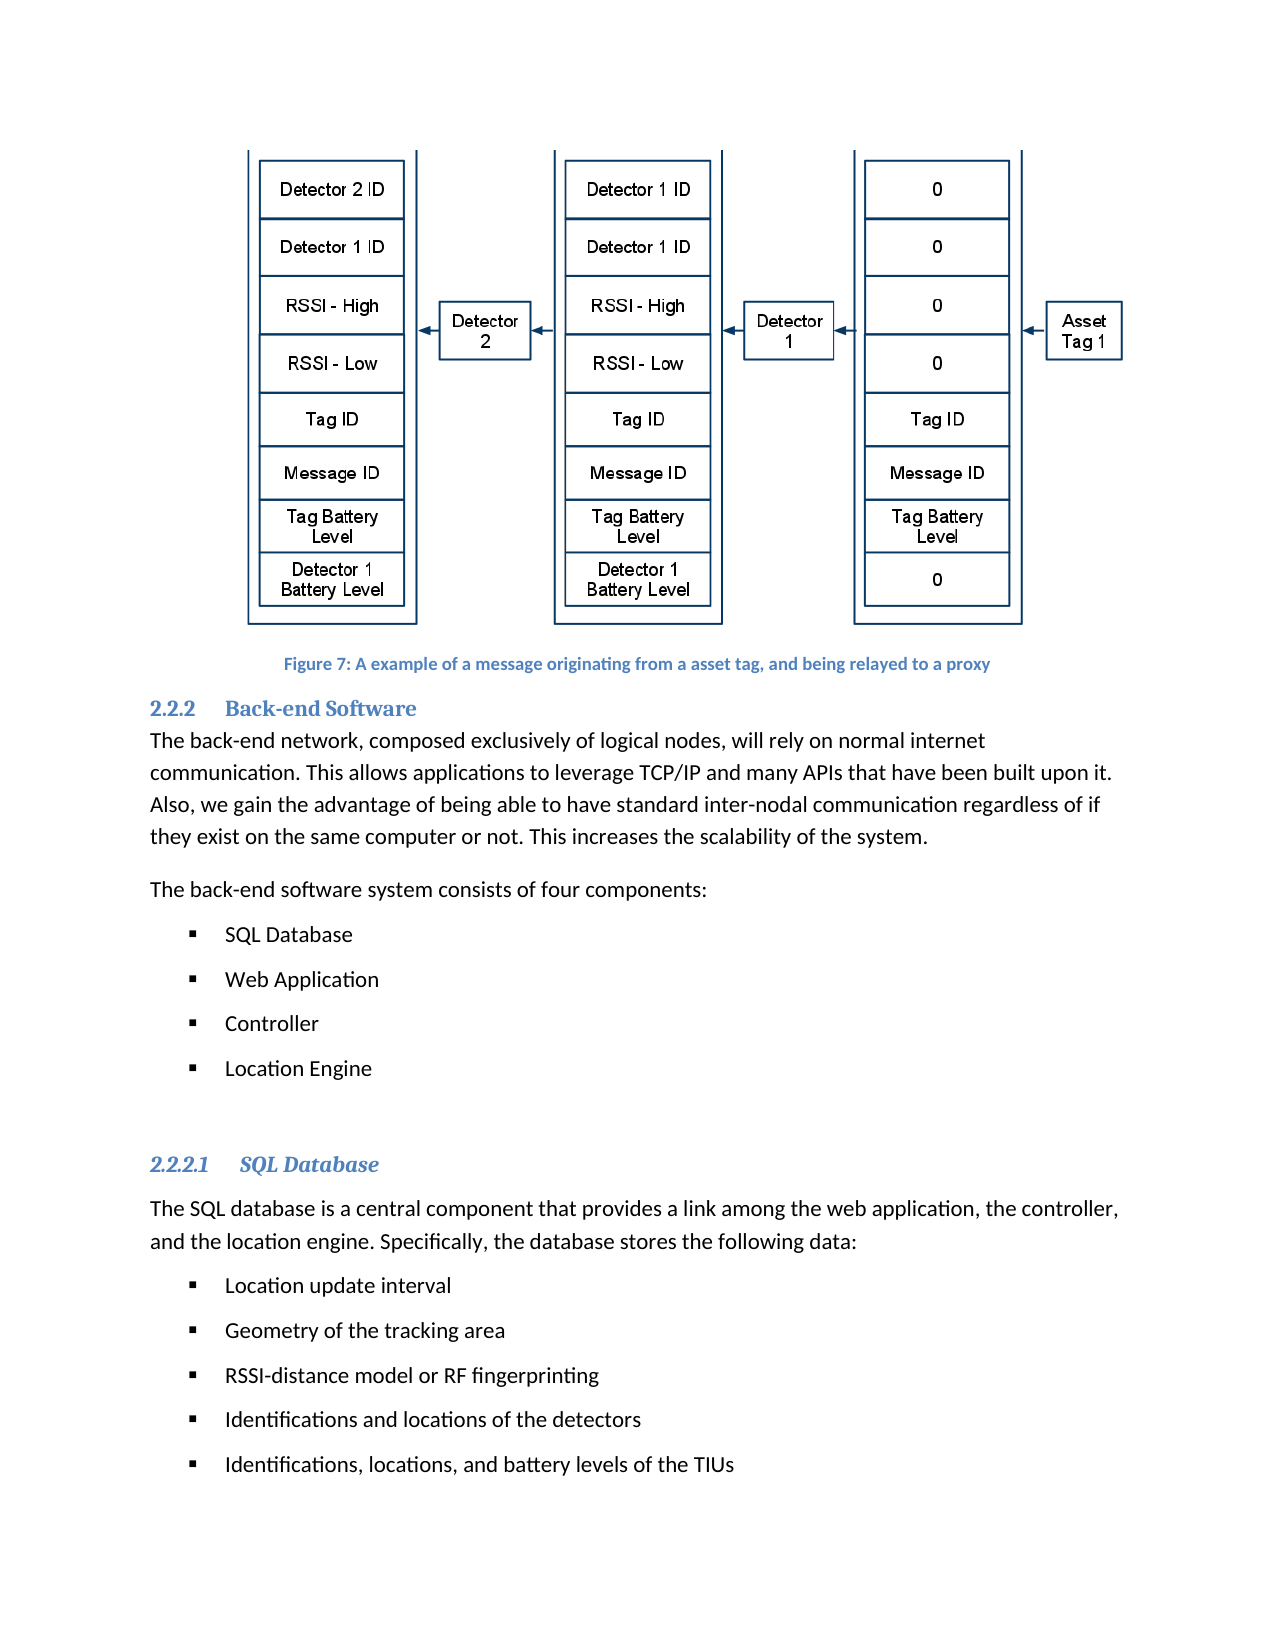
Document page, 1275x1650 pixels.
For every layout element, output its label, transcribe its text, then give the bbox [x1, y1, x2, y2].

text The back-end network, composed exclusively of logical nodes, will rely on normal internet communication. This allows applications to leverage TCP/IP and many APIs that have been built upon it. Also, we gain the advantage of being able to have standard inter-nodal communication regardless of if they exist on the same computer or not. This increases the scalability of the system. [150, 726, 1125, 850]
subtitle Back-end Software [150, 696, 1125, 722]
picture [150, 150, 1125, 627]
list Controller [187, 1009, 1125, 1037]
list Identifications, locations, and battery levels of the TIUs [187, 1450, 1125, 1478]
list Location Engine [187, 1054, 1125, 1082]
text The SQL database is a central component that provides a link among the web application, the controller, and the location engine. Specifically, the database stores the following data: [150, 1194, 1125, 1255]
list Web Application [187, 965, 1125, 993]
subtitle SQL Database [150, 1152, 1125, 1178]
list Geometry of the tracking area [187, 1316, 1125, 1344]
list Identifications and locations of the detectors [187, 1406, 1125, 1433]
list Location update interval [187, 1271, 1125, 1299]
list RSSI-distance model or RF fingerprinting [187, 1361, 1125, 1389]
list SQL Database [187, 920, 1125, 948]
text The back-end software system consists of four components: [150, 875, 1125, 903]
